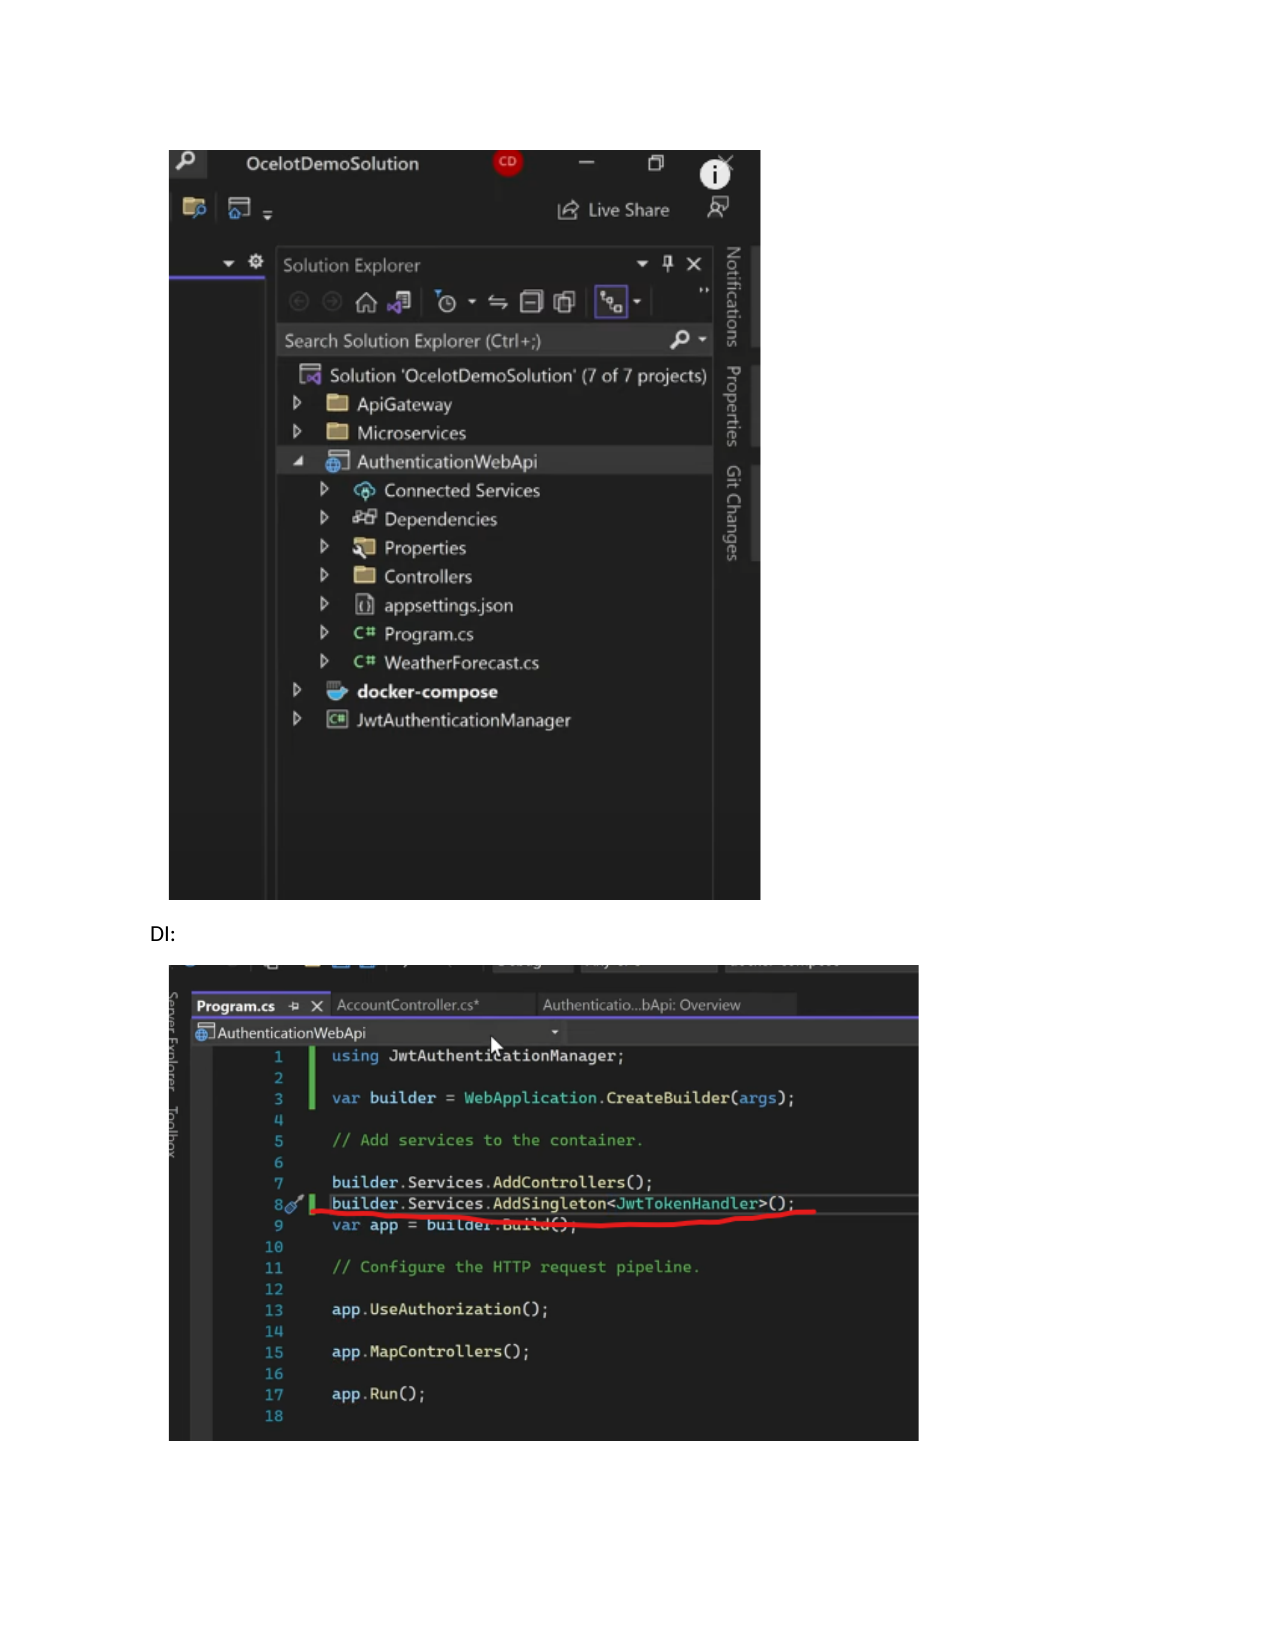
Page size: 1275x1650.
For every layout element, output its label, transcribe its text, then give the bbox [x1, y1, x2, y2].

text DI: [150, 919, 1125, 947]
